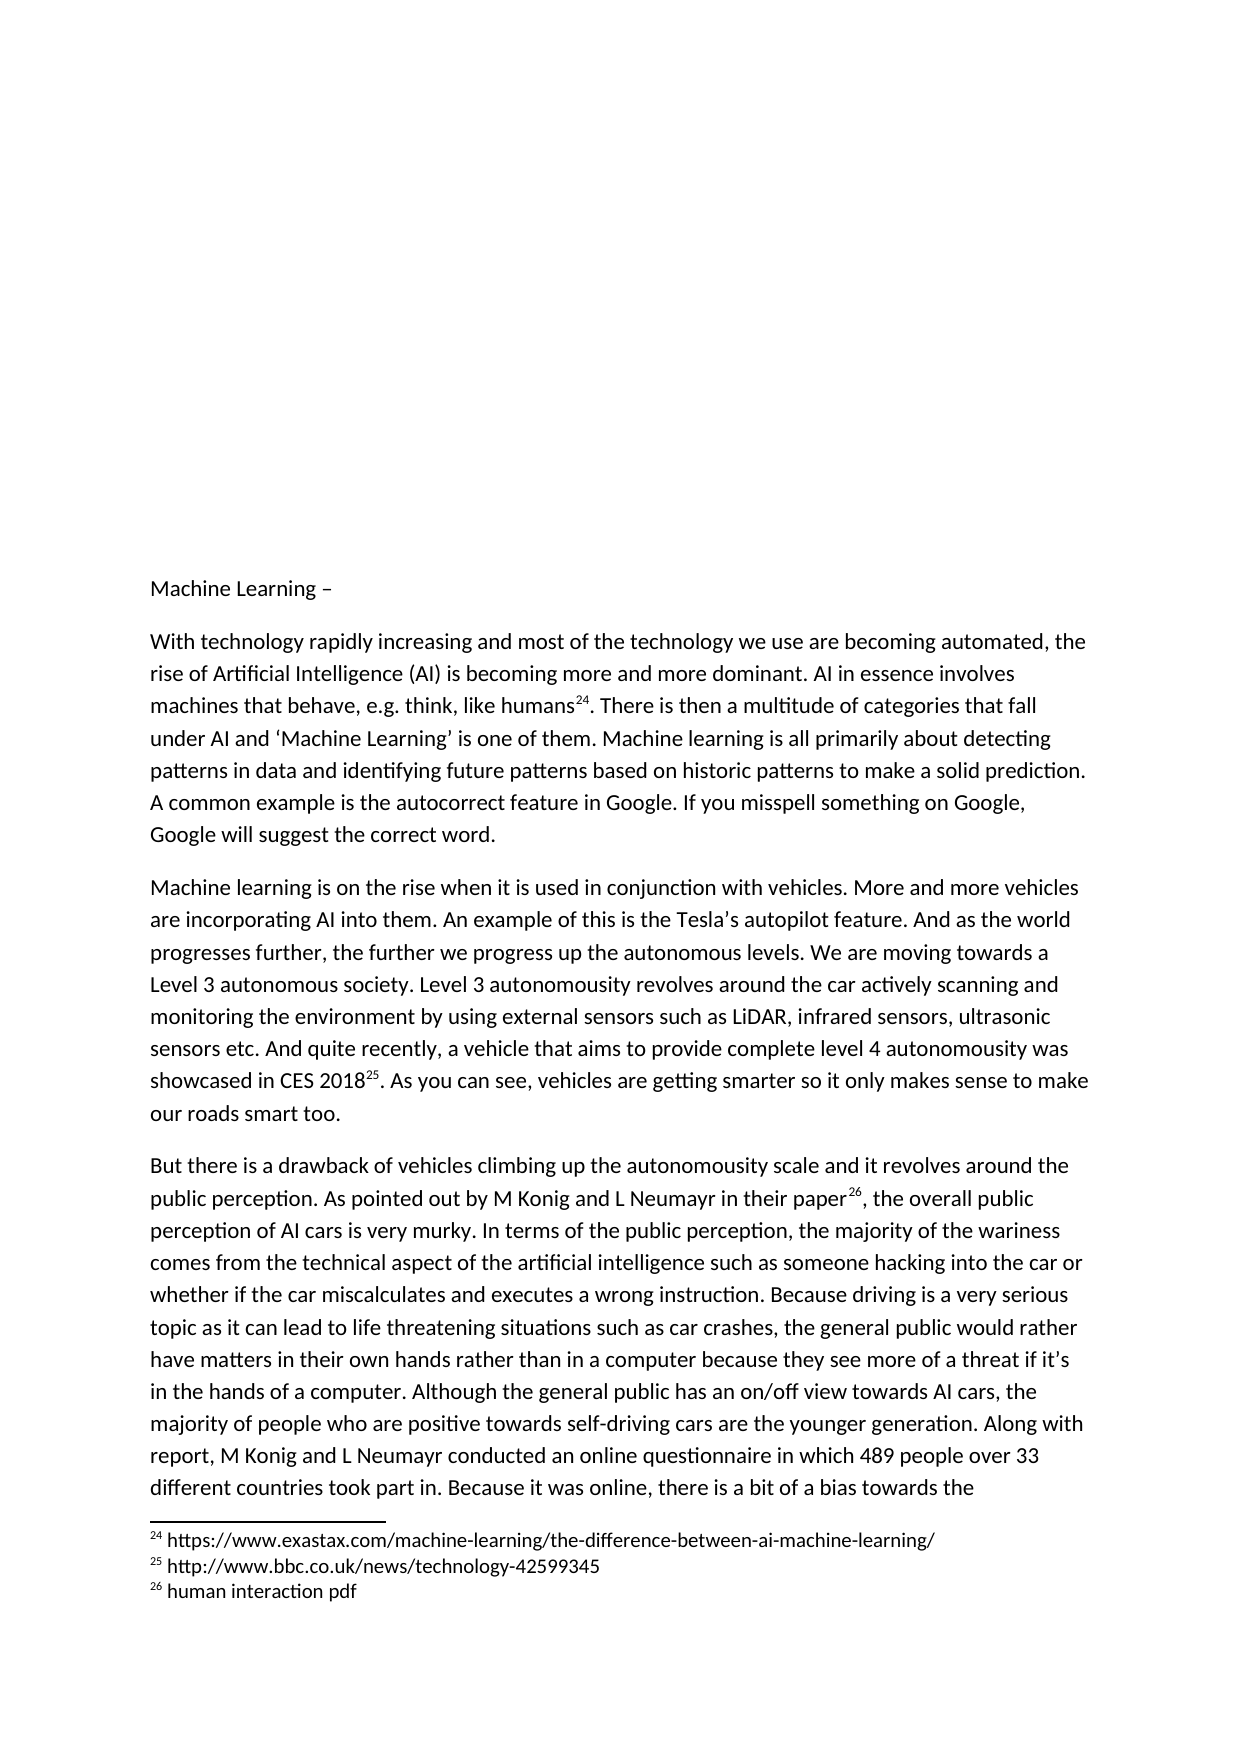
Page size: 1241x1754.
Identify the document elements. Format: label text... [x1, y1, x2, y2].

text Machine Learning – [150, 574, 1090, 602]
text With technology rapidly increasing and most of the technology we use are becoming automated, the rise of Artificial Intelligence (AI) is becoming more and more dominant. AI in essence involves machines that behave, e.g. think, like humans. There is then a multitude of categories that fall under AI and ‘Machine Learning’ is one of them. Machine learning is all primarily about detecting patterns in data and identifying future patterns based on historic patterns to make a solid prediction. A common example is the autocorrect feature in Google. If you misspell something on Google, Google will suggest the correct word. [150, 627, 1090, 848]
text Machine learning is on the rise when it is used in conjunction with vehicles. More and more vehicles are incorporating AI into them. An example of this is the Tesla’s autopilot feature. And as the world progresses further, the further we progress up the autonomous levels. We are moving towards a Level 3 autonomous society. Level 3 autonomousity revolves around the car actively scanning and monitoring the environment by using external sensors such as LiDAR, infrared sensors, ultrasonic sensors etc. And quite recently, a vehicle that aims to provide complete level 4 autonomousity was showcased in CES 2018. As you can see, vehicles are getting smarter so it only makes sense to make our roads smart too. [150, 873, 1090, 1127]
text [150, 1152, 1090, 1502]
